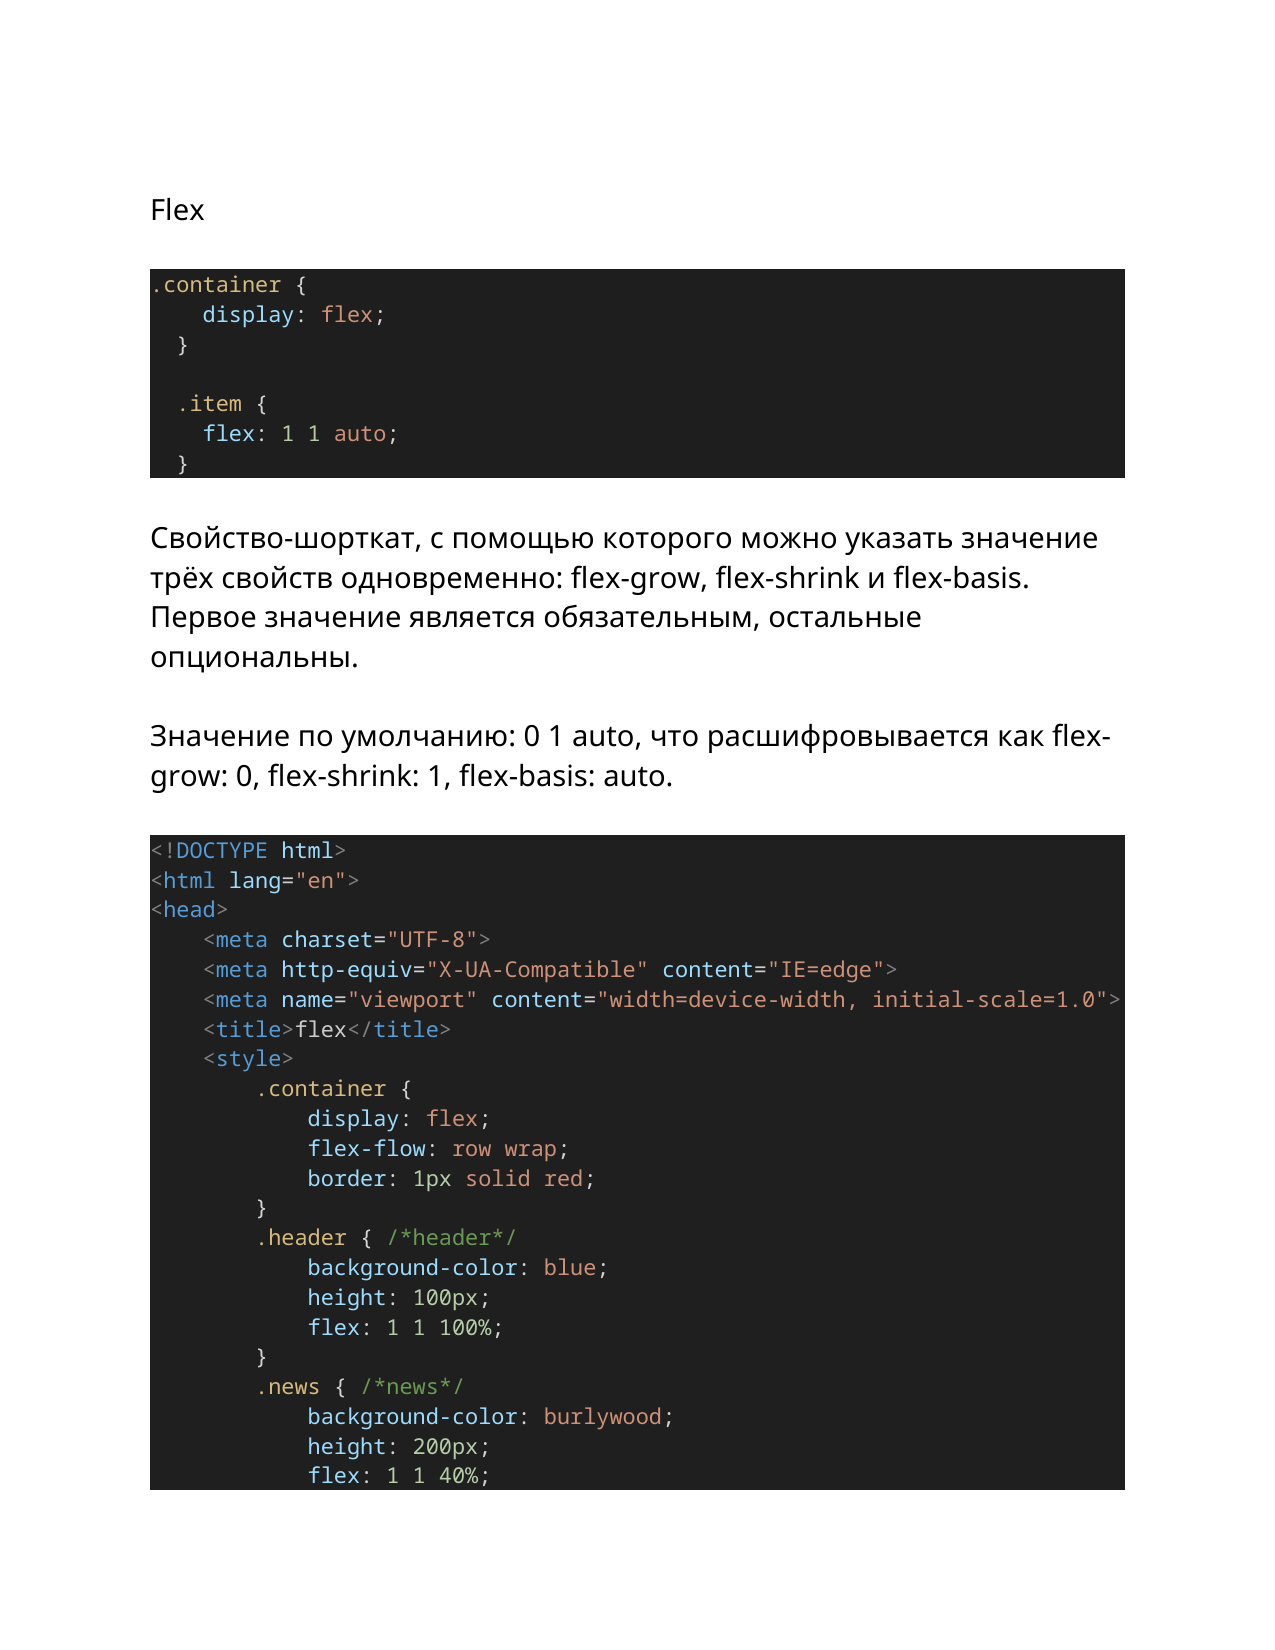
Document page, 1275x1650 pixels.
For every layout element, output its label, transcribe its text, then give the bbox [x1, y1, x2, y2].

text .item { [150, 388, 1125, 418]
text .container { [150, 269, 1125, 299]
text flex: 1 1 100%; [150, 1311, 1125, 1341]
text <meta charset="UTF-8"> [150, 924, 1125, 954]
text <meta name="viewport" content="width=device-width, initial-scale=1.0"> [150, 984, 1125, 1013]
text .container { [150, 1073, 1125, 1103]
text } [150, 448, 1125, 478]
text display: flex; [150, 1103, 1125, 1133]
text .header { /*header*/ [150, 1222, 1125, 1252]
text } [150, 1341, 1125, 1371]
text } [150, 1192, 1125, 1222]
text background-color: blue; [150, 1252, 1125, 1282]
text <style> [150, 1043, 1125, 1073]
text <meta http-equiv="X-UA-Compatible" content="IE=edge"> [150, 954, 1125, 984]
text flex-flow: row wrap; [150, 1133, 1125, 1162]
text flex: 1 1 40%; [150, 1460, 1125, 1490]
text flex: 1 1 auto; [150, 418, 1125, 448]
text <head> [150, 894, 1125, 924]
text display: flex; [150, 299, 1125, 329]
text height: 100px; [150, 1282, 1125, 1311]
text border: 1px solid red; [150, 1162, 1125, 1192]
text background-color: burlywood; [150, 1401, 1125, 1431]
text Flex [150, 190, 1125, 229]
text <title>flex</title> [150, 1013, 1125, 1043]
text Значение по умолчанию: 0 1 auto, что расшифровывается как flex-grow: 0, flex-shrink: 1, flex-basis: auto. [150, 716, 1125, 795]
text height: 200px; [150, 1431, 1125, 1460]
text <html lang="en"> [150, 864, 1125, 894]
text .news { /*news*/ [150, 1371, 1125, 1401]
text <!DOCTYPE html> [150, 835, 1125, 864]
text } [150, 329, 1125, 358]
text Свойство-шорткат, с помощью которого можно указать значение трёх свойств одновременно: flex-grow, flex-shrink и flex-basis. Первое значение является обязательным, остальные опциональны. [150, 517, 1125, 676]
